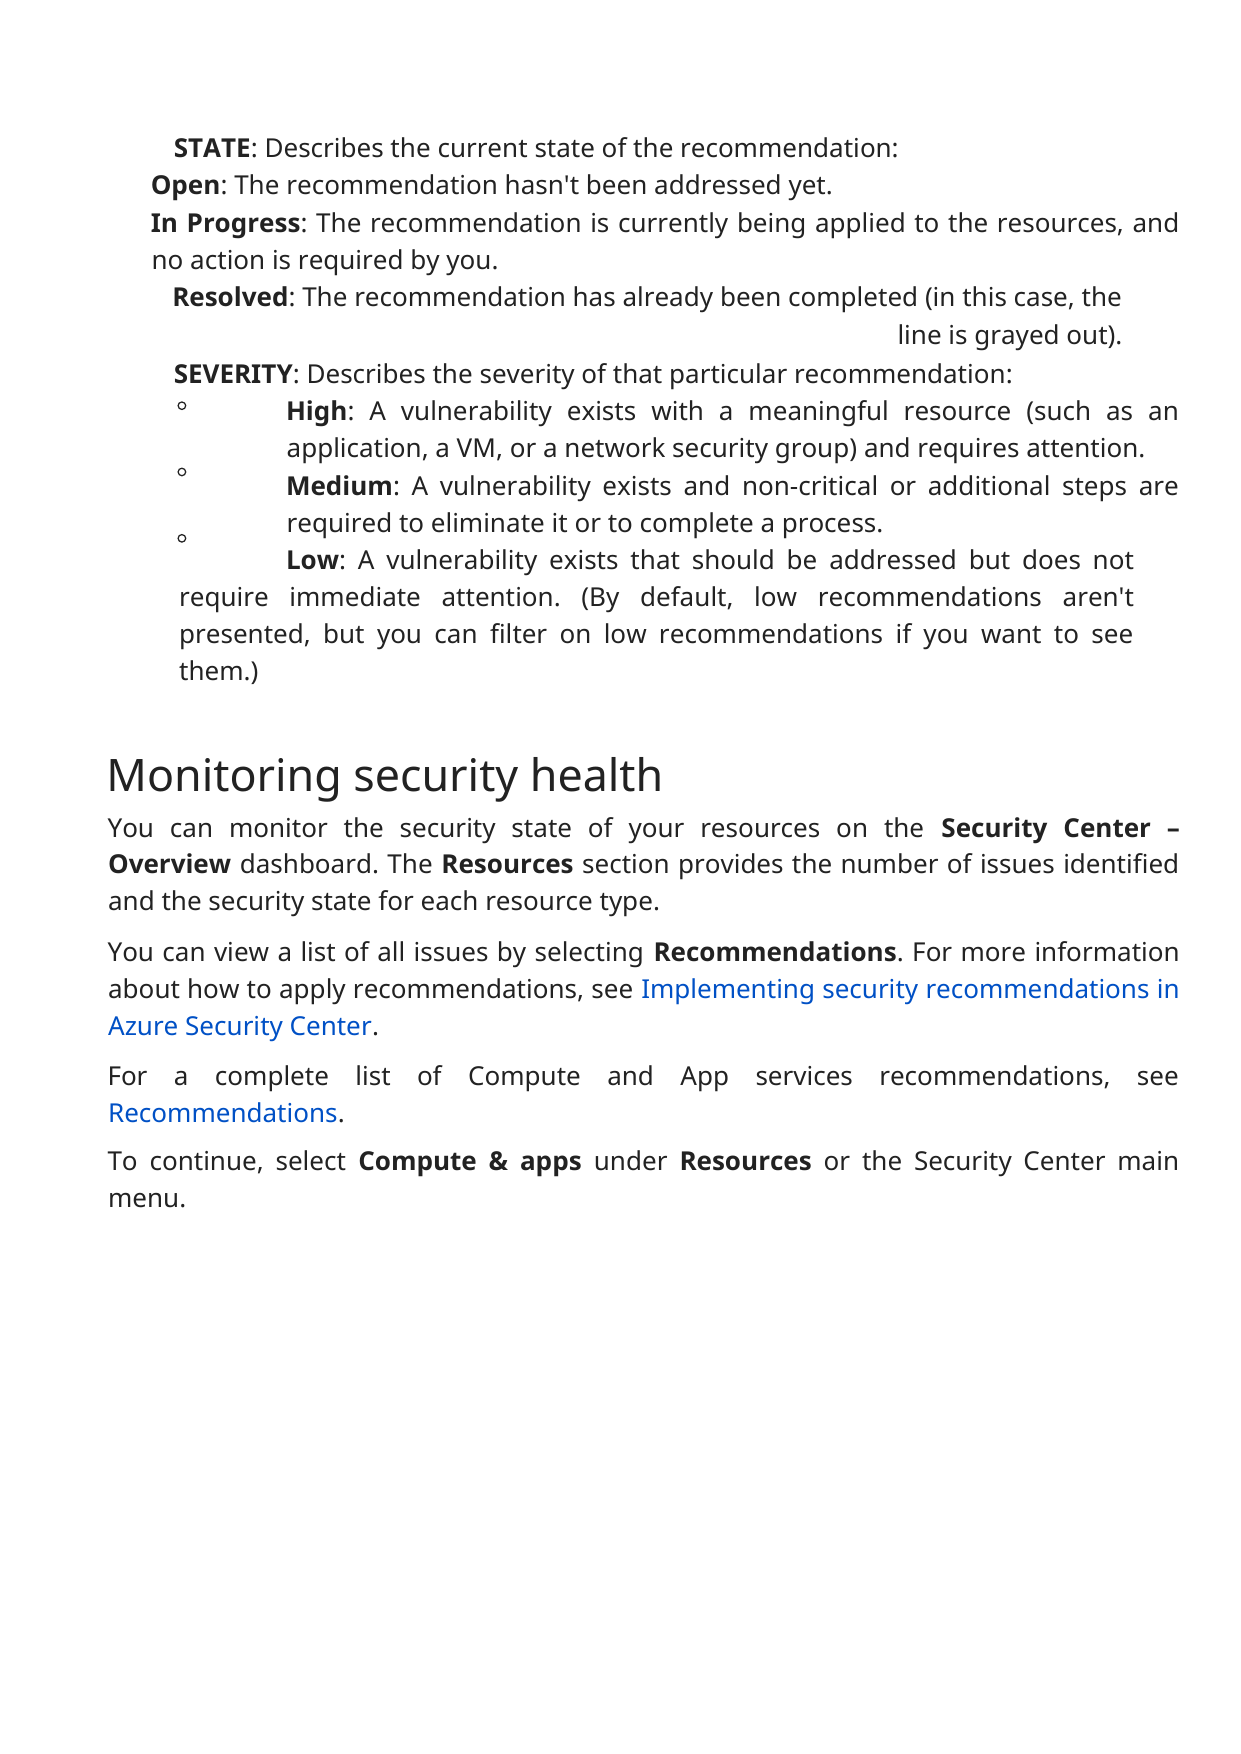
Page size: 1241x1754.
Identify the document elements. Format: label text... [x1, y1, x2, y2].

text For a complete list of Compute and App services recommendations, see Recommendations. [107, 1057, 1180, 1130]
text Open: The recommendation hasn't been addressed yet. [151, 167, 1180, 202]
text To continue, select Compute & apps under Resources or the Security Center main menu. [107, 1143, 1180, 1215]
text Low: A vulnerability exists that should be addressed but does not require immediate attention. (By default, low recommendations aren't presented, but you can filter on low recommendations if you want to see them.) [178, 542, 1135, 688]
subtitle Monitoring security health [106, 743, 1166, 804]
text STATE: Describes the current state of the recommendation: [173, 129, 1180, 165]
text SEVERITY: Describes the severity of that particular recommendation: [173, 356, 1180, 391]
text In Progress: The recommendation is currently being applied to the resources, and no action is required by you. [151, 204, 1180, 277]
text High: A vulnerability exists with a meaningful resource (such as an application, a VM, or a network security group) and requires attention. [178, 393, 1180, 465]
text You can view a list of all issues by selecting Recommendations. For more information about how to apply recommendations, see Implementing security recommendations in Azure Security Center. [107, 933, 1180, 1043]
text Resolved: The recommendation has already been completed (in this case, the line is grayed out). [151, 279, 1122, 352]
text Medium: A vulnerability exists and non-critical or additional steps are required to eliminate it or to complete a process. [178, 467, 1180, 540]
text You can monitor the security state of your resources on the Security Center – Overview dashboard. The Resources section provides the number of issues identified and the security state for each resource type. [107, 809, 1180, 918]
